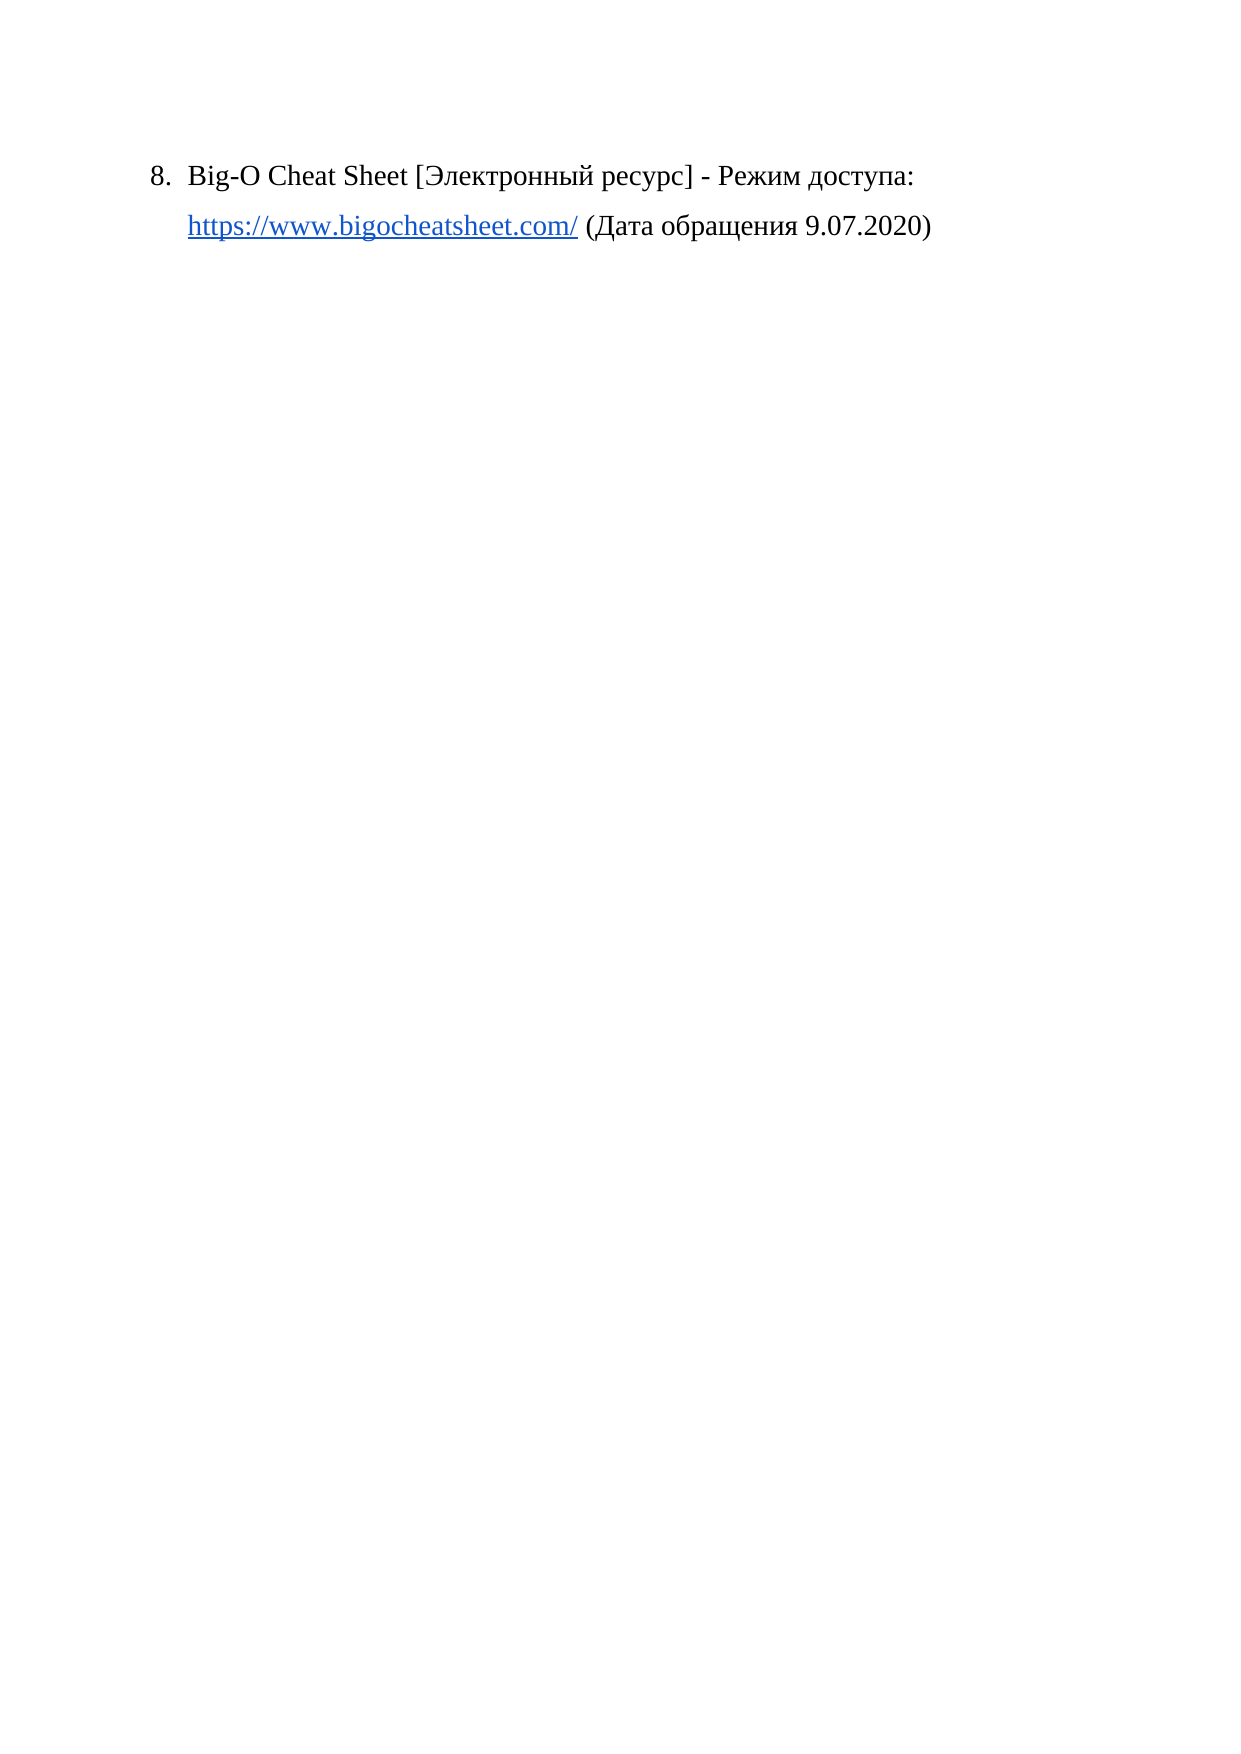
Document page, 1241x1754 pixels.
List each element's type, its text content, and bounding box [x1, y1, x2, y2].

list Big-O Cheat Sheet [Электронный ресурс] - Режим доступа: https://www.bigocheatsheet.com/ (Дата обращения 9.07.2020) [150, 158, 1128, 242]
